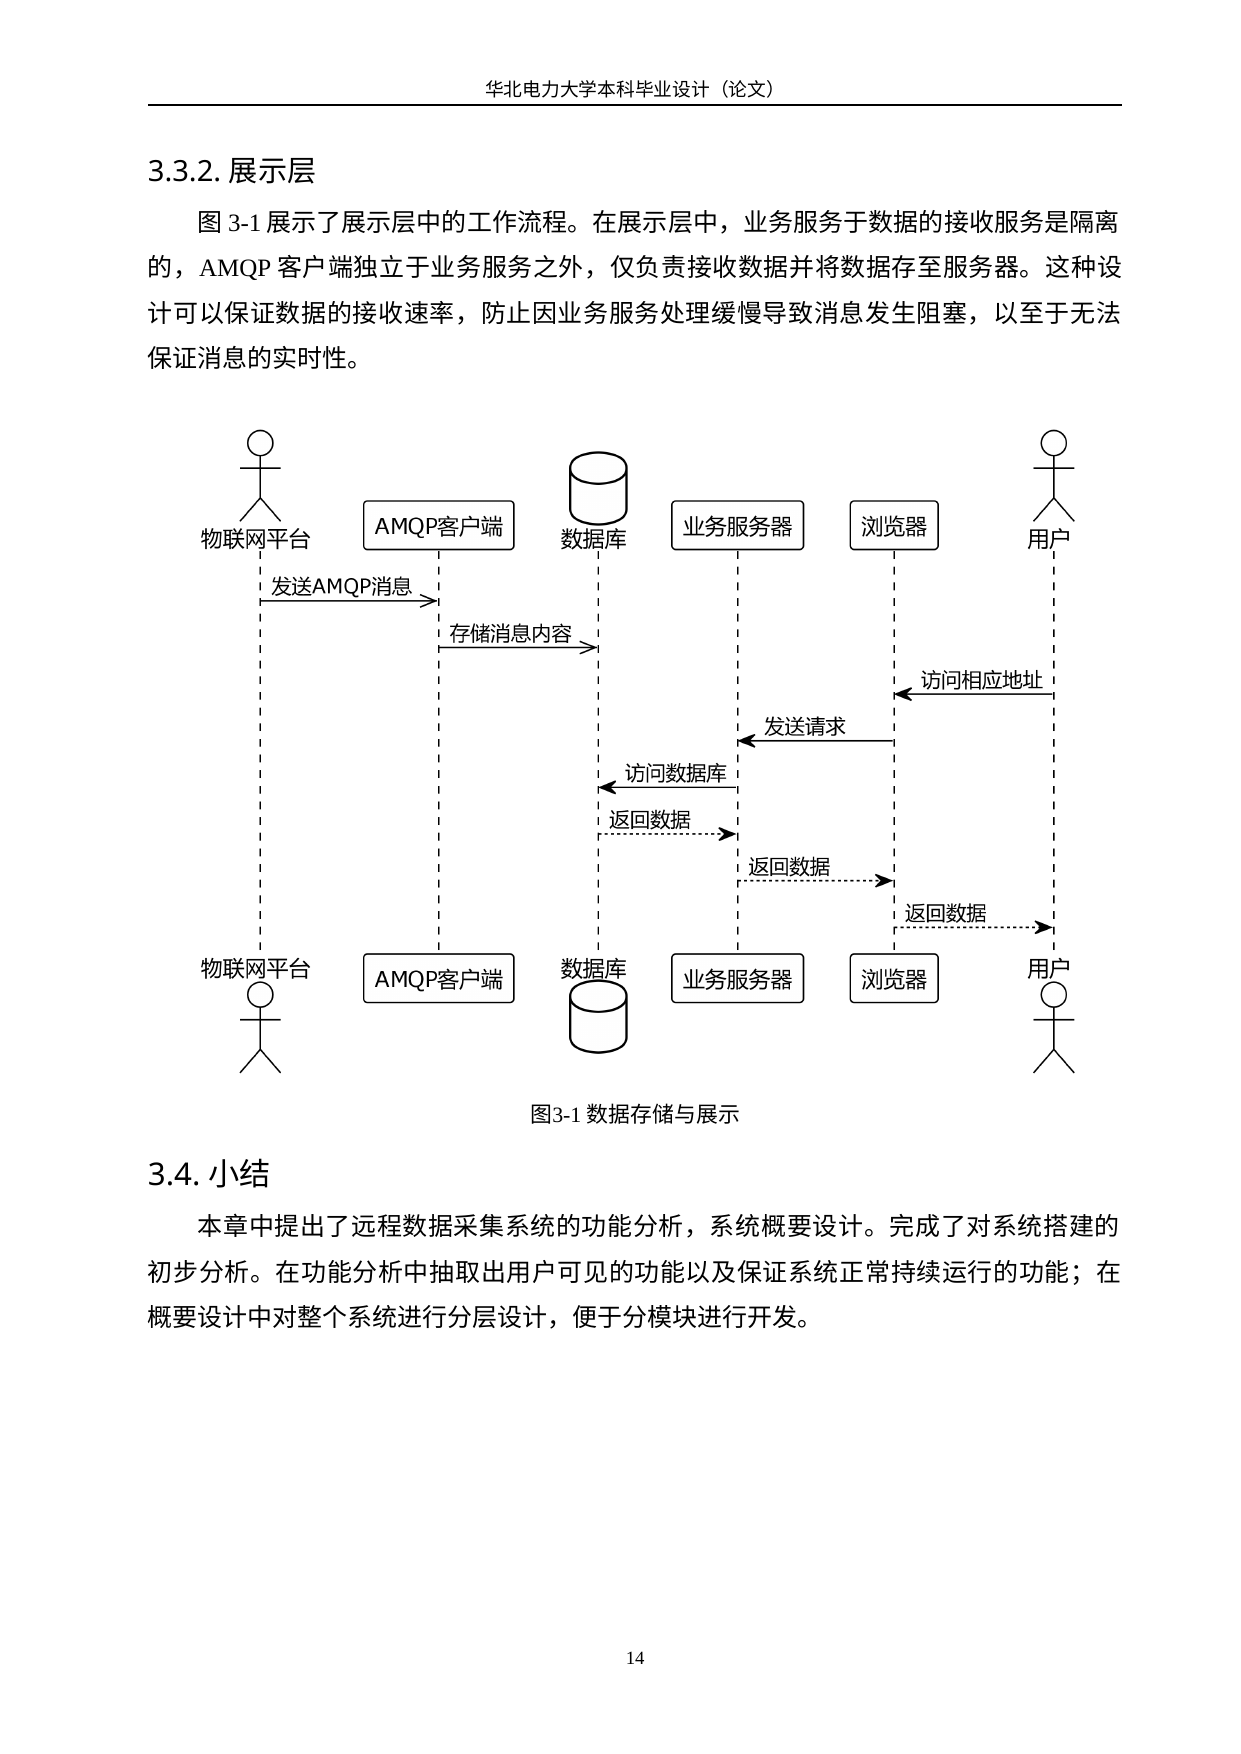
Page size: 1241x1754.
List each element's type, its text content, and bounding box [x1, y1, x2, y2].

picture [185, 421, 1085, 1083]
text 本章中提出了远程数据采集系统的功能分析，系统概要设计。完成了对系统搭建的初步分析。在功能分析中抽取出用户可见的功能以及保证系统正常持续运行的功能；在概要设计中对整个系统进行分层设计，便于分模块进行开发。 [148, 1207, 1122, 1333]
text 数据存储与展示 [148, 1097, 1122, 1128]
subtitle 小结 [148, 1149, 1122, 1194]
subtitle 展示层 [148, 148, 1122, 190]
text 图3-4展示了展示层中的工作流程。在展示层中，业务服务于数据的接收服务是隔离的，AMQP客户端独立于业务服务之外，仅负责接收数据并将数据存至服务器。这种设计可以保证数据的接收速率，防止因业务服务处理缓慢导致消息发生阻塞，以至于无法保证消息的实时性。 [148, 203, 1122, 375]
